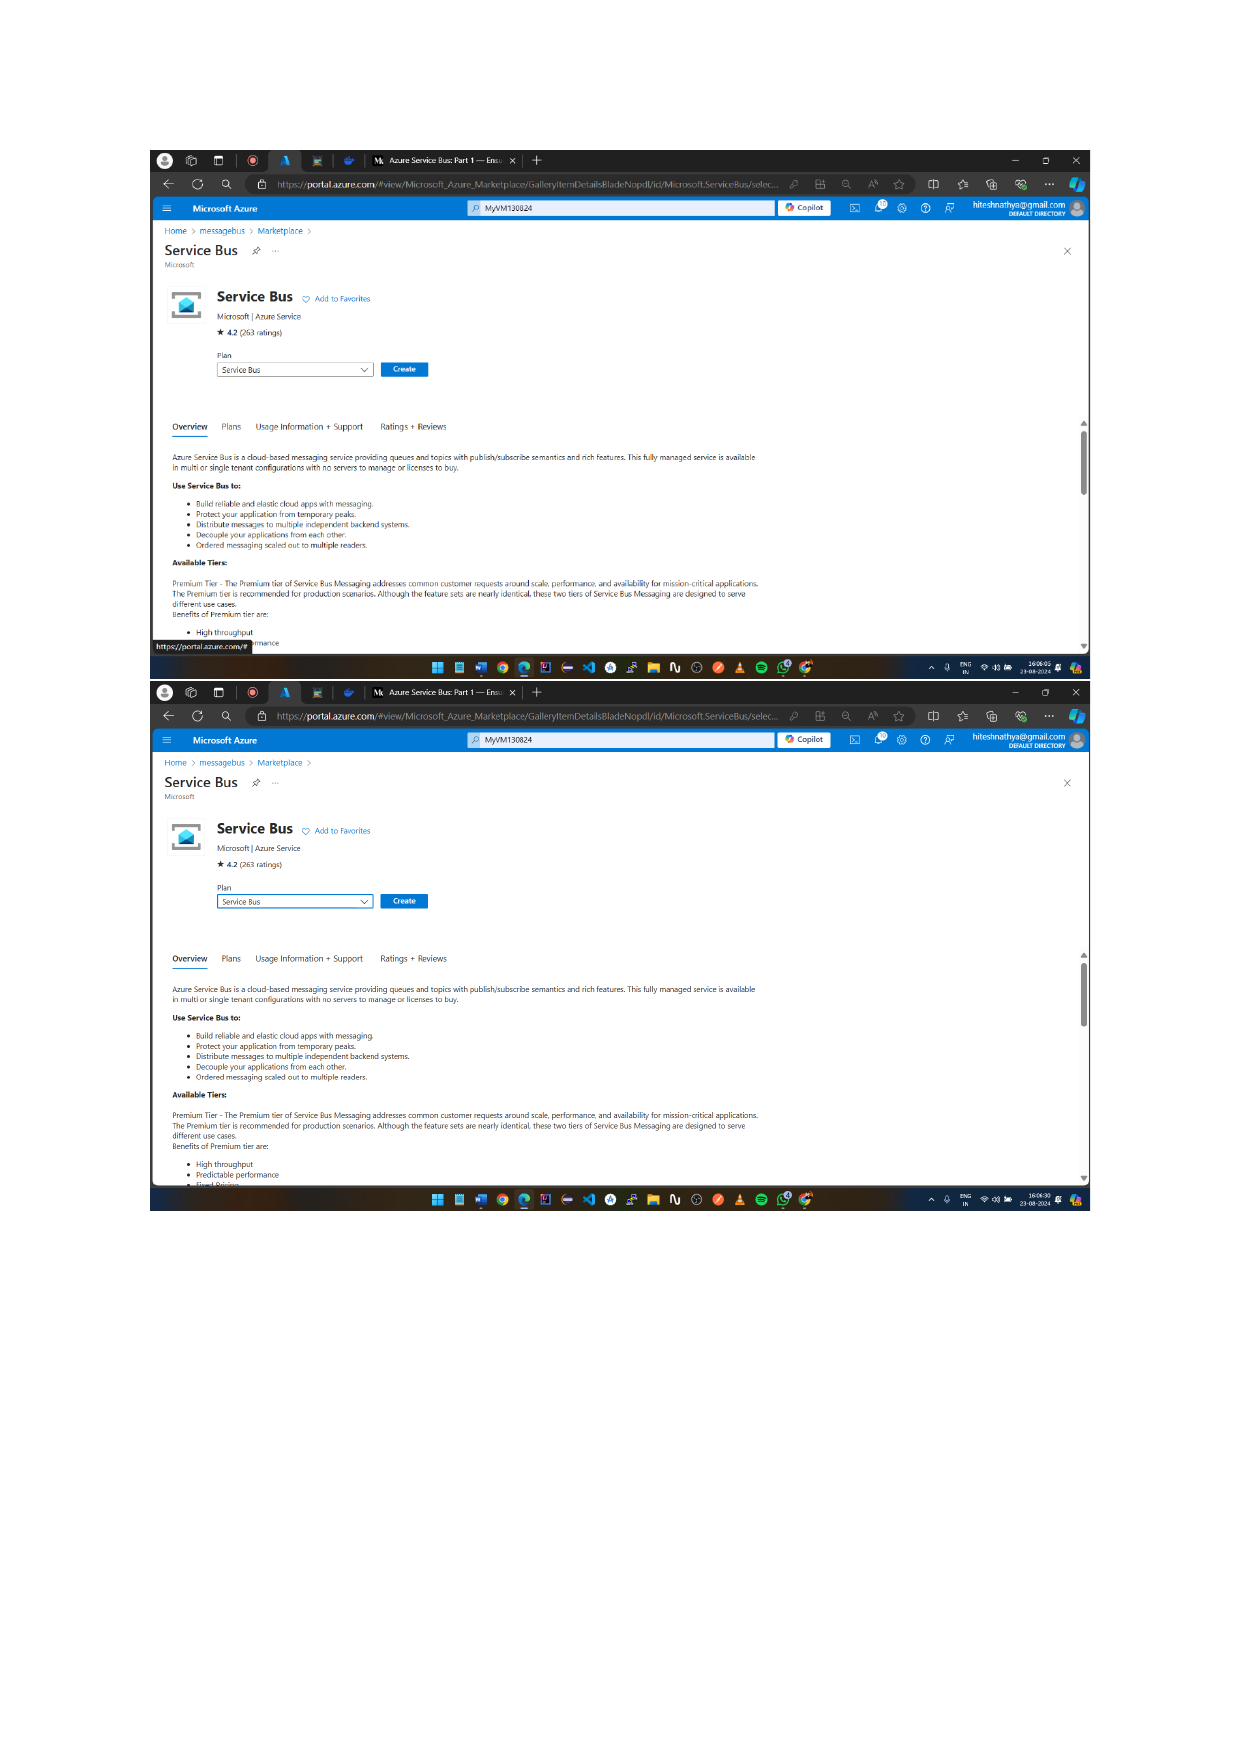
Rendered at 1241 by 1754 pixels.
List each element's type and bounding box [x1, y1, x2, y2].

picture [150, 681, 1091, 1211]
picture [150, 150, 1091, 679]
